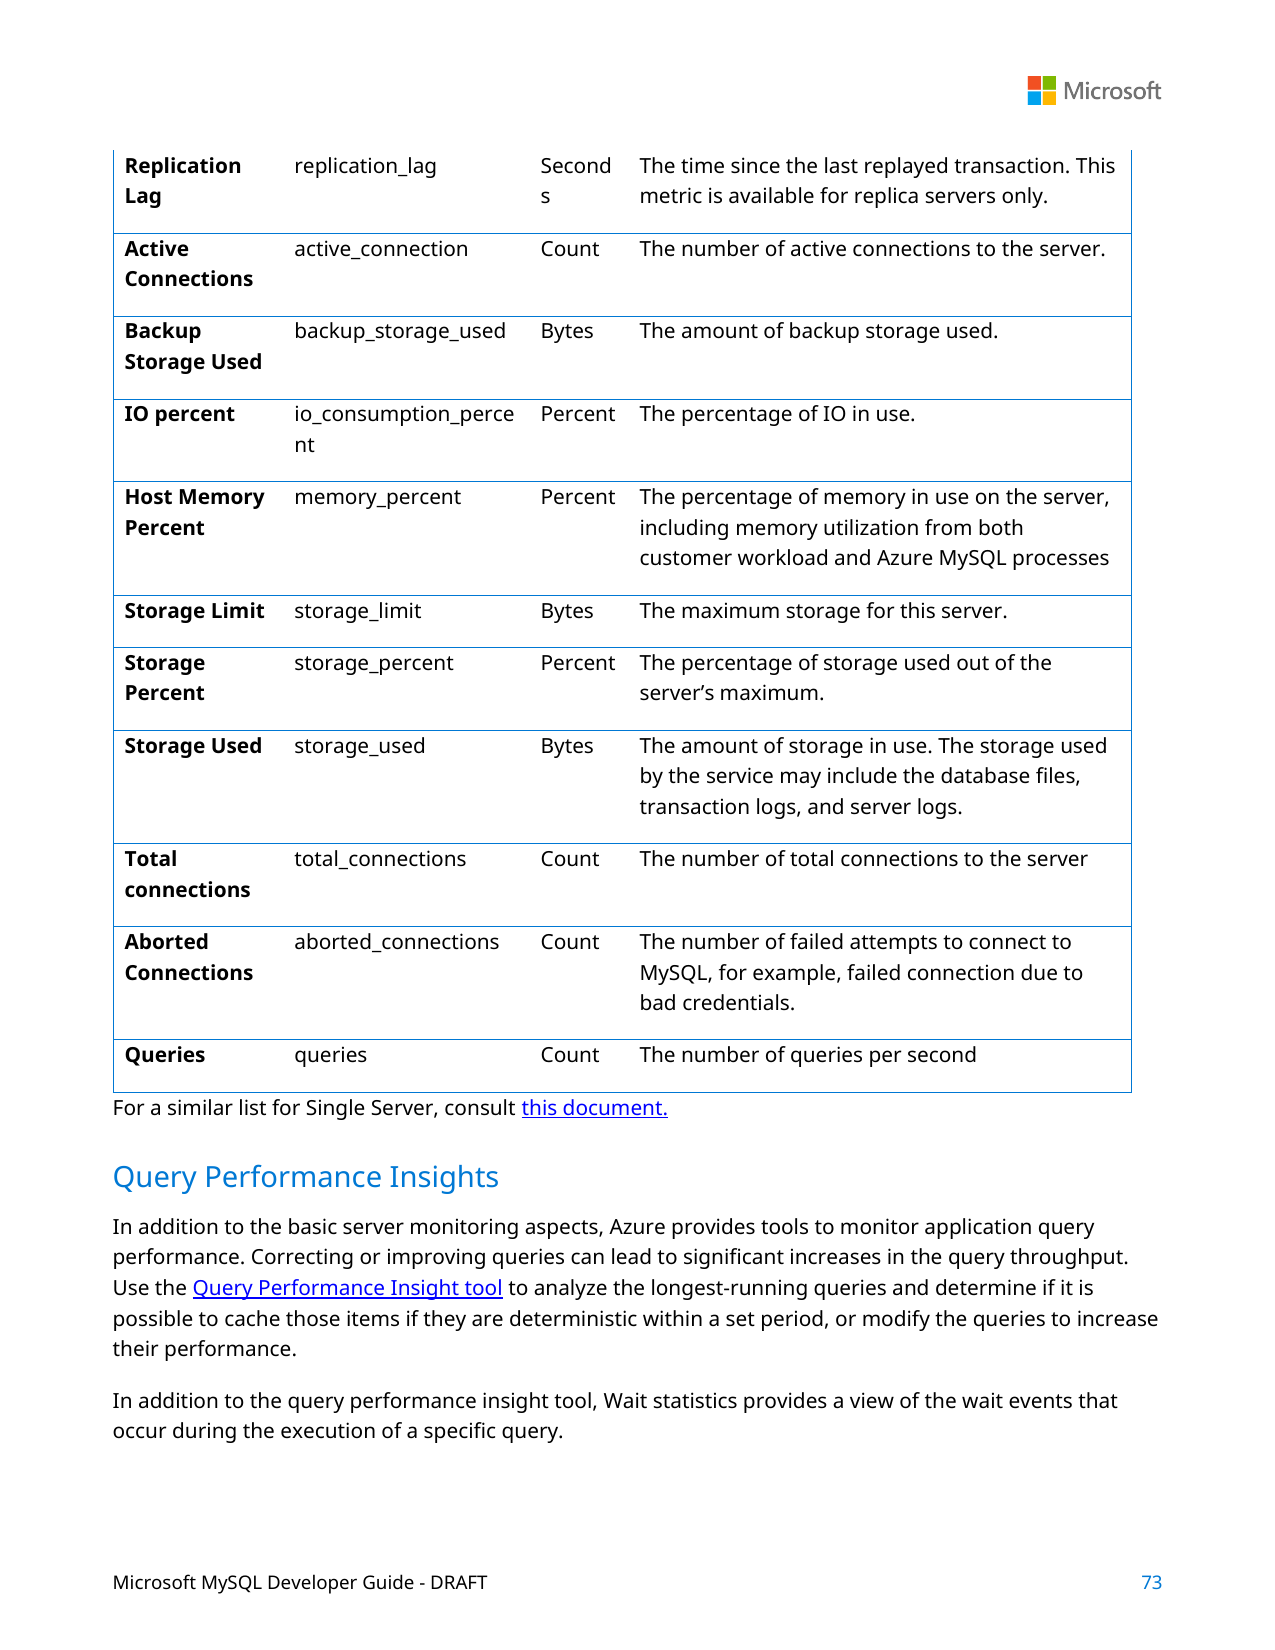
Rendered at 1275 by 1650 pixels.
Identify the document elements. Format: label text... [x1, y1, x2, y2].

table_cell Bytes [529, 731, 628, 843]
table_cell Percent [529, 648, 628, 730]
table_cell The percentage of memory in use on the server, including memory utilization from both customer workload and Azure MySQL processes [628, 482, 1131, 595]
table_cell Storage Limit [114, 596, 283, 647]
table_cell The amount of storage in use. The storage used by the service may include the database files, transaction logs, and server logs. [628, 731, 1131, 843]
table_cell Host Memory Percent [114, 482, 283, 595]
table_cell Seconds [529, 150, 628, 233]
table_cell The amount of backup storage used. [628, 317, 1131, 398]
table_cell io_consumption_percent [283, 400, 529, 481]
table_cell The maximum storage for this server. [628, 596, 1131, 647]
table_cell Percent [529, 400, 628, 481]
text For a similar list for Single Server, consult this document. [112, 1093, 1162, 1121]
table_cell IO percent [114, 400, 283, 481]
table_cell Queries [114, 1040, 283, 1092]
table_cell storage_used [283, 731, 529, 843]
table_cell Backup Storage Used [114, 317, 283, 398]
table_cell aborted_connections [283, 927, 529, 1039]
table_cell total_connections [283, 844, 529, 926]
table_cell backup_storage_used [283, 317, 529, 398]
table_cell The number of failed attempts to connect to MySQL, for example, failed connection due to bad credentials. [628, 927, 1131, 1039]
table_cell storage_percent [283, 648, 529, 730]
table_cell active_connection [283, 234, 529, 316]
table_cell Active Connections [114, 234, 283, 316]
table_cell storage_limit [283, 596, 529, 647]
text In addition to the query performance insight tool, Wait statistics provides a view of the wait events that occur during the execution of a specific query. [112, 1386, 1162, 1445]
table_cell queries [283, 1040, 529, 1092]
text In addition to the basic server monitoring aspects, Azure provides tools to monitor application query performance. Correcting or improving queries can lead to significant increases in the query throughput. Use the Query Performance Insight tool to analyze the longest-running queries and determine if it is possible to cache those items if they are deterministic within a set period, or modify the queries to increase their performance. [112, 1212, 1162, 1363]
table_cell Replication Lag [114, 150, 283, 233]
table_cell memory_percent [283, 482, 529, 595]
table_cell Aborted Connections [114, 927, 283, 1039]
table_cell The number of total connections to the server [628, 844, 1131, 926]
table_cell Count [529, 1040, 628, 1092]
table_cell Bytes [529, 317, 628, 398]
table_cell The number of queries per second [628, 1040, 1131, 1092]
table_cell The time since the last replayed transaction. This metric is available for replica servers only. [628, 150, 1131, 233]
table_cell replication_lag [283, 150, 529, 233]
table_cell Percent [529, 482, 628, 595]
subtitle Query Performance Insights [112, 1157, 1162, 1196]
table_cell Bytes [529, 596, 628, 647]
table_cell Count [529, 234, 628, 316]
table_cell The percentage of IO in use. [628, 400, 1131, 481]
picture [1026, 75, 1163, 107]
table_cell Count [529, 927, 628, 1039]
table_cell Count [529, 844, 628, 926]
table_cell Storage Used [114, 731, 283, 843]
table_cell Total connections [114, 844, 283, 926]
table_cell The percentage of storage used out of the server’s maximum. [628, 648, 1131, 730]
table_cell The number of active connections to the server. [628, 234, 1131, 316]
table_cell Storage Percent [114, 648, 283, 730]
